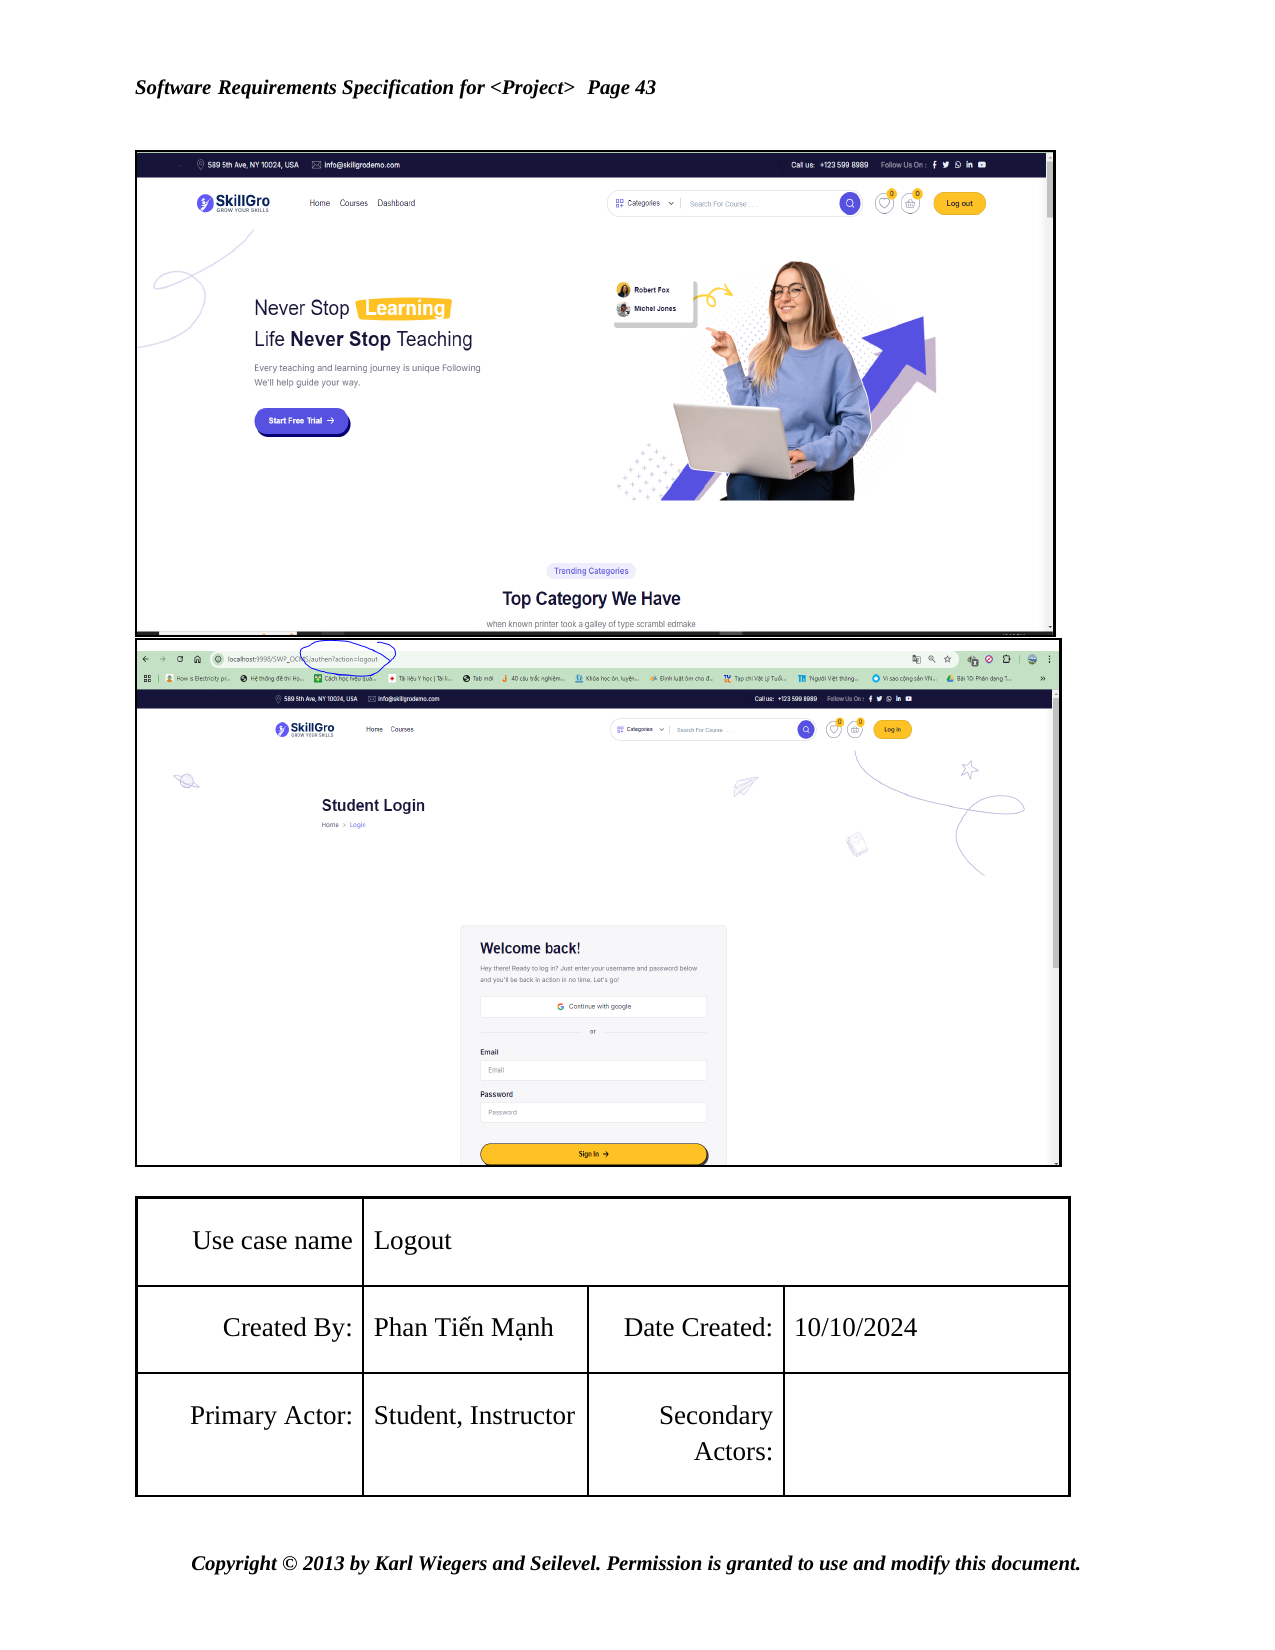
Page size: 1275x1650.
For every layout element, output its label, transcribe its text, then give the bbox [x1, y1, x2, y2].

table_cell Phan Tiến Mạnh [364, 1287, 587, 1372]
table_header Use case name [138, 1199, 362, 1284]
picture [137, 640, 1059, 1165]
table_cell Student, Instructor [364, 1374, 587, 1495]
picture [137, 152, 1053, 635]
table_cell Secondary Actors: [589, 1374, 783, 1495]
table_cell Date Created: [589, 1287, 783, 1372]
table_cell Created By: [138, 1287, 362, 1372]
table_cell Primary Actor: [138, 1374, 362, 1495]
table_cell 10/10/2024 [785, 1287, 1068, 1372]
table_header Logout [364, 1199, 1068, 1284]
table_cell [785, 1374, 1068, 1495]
